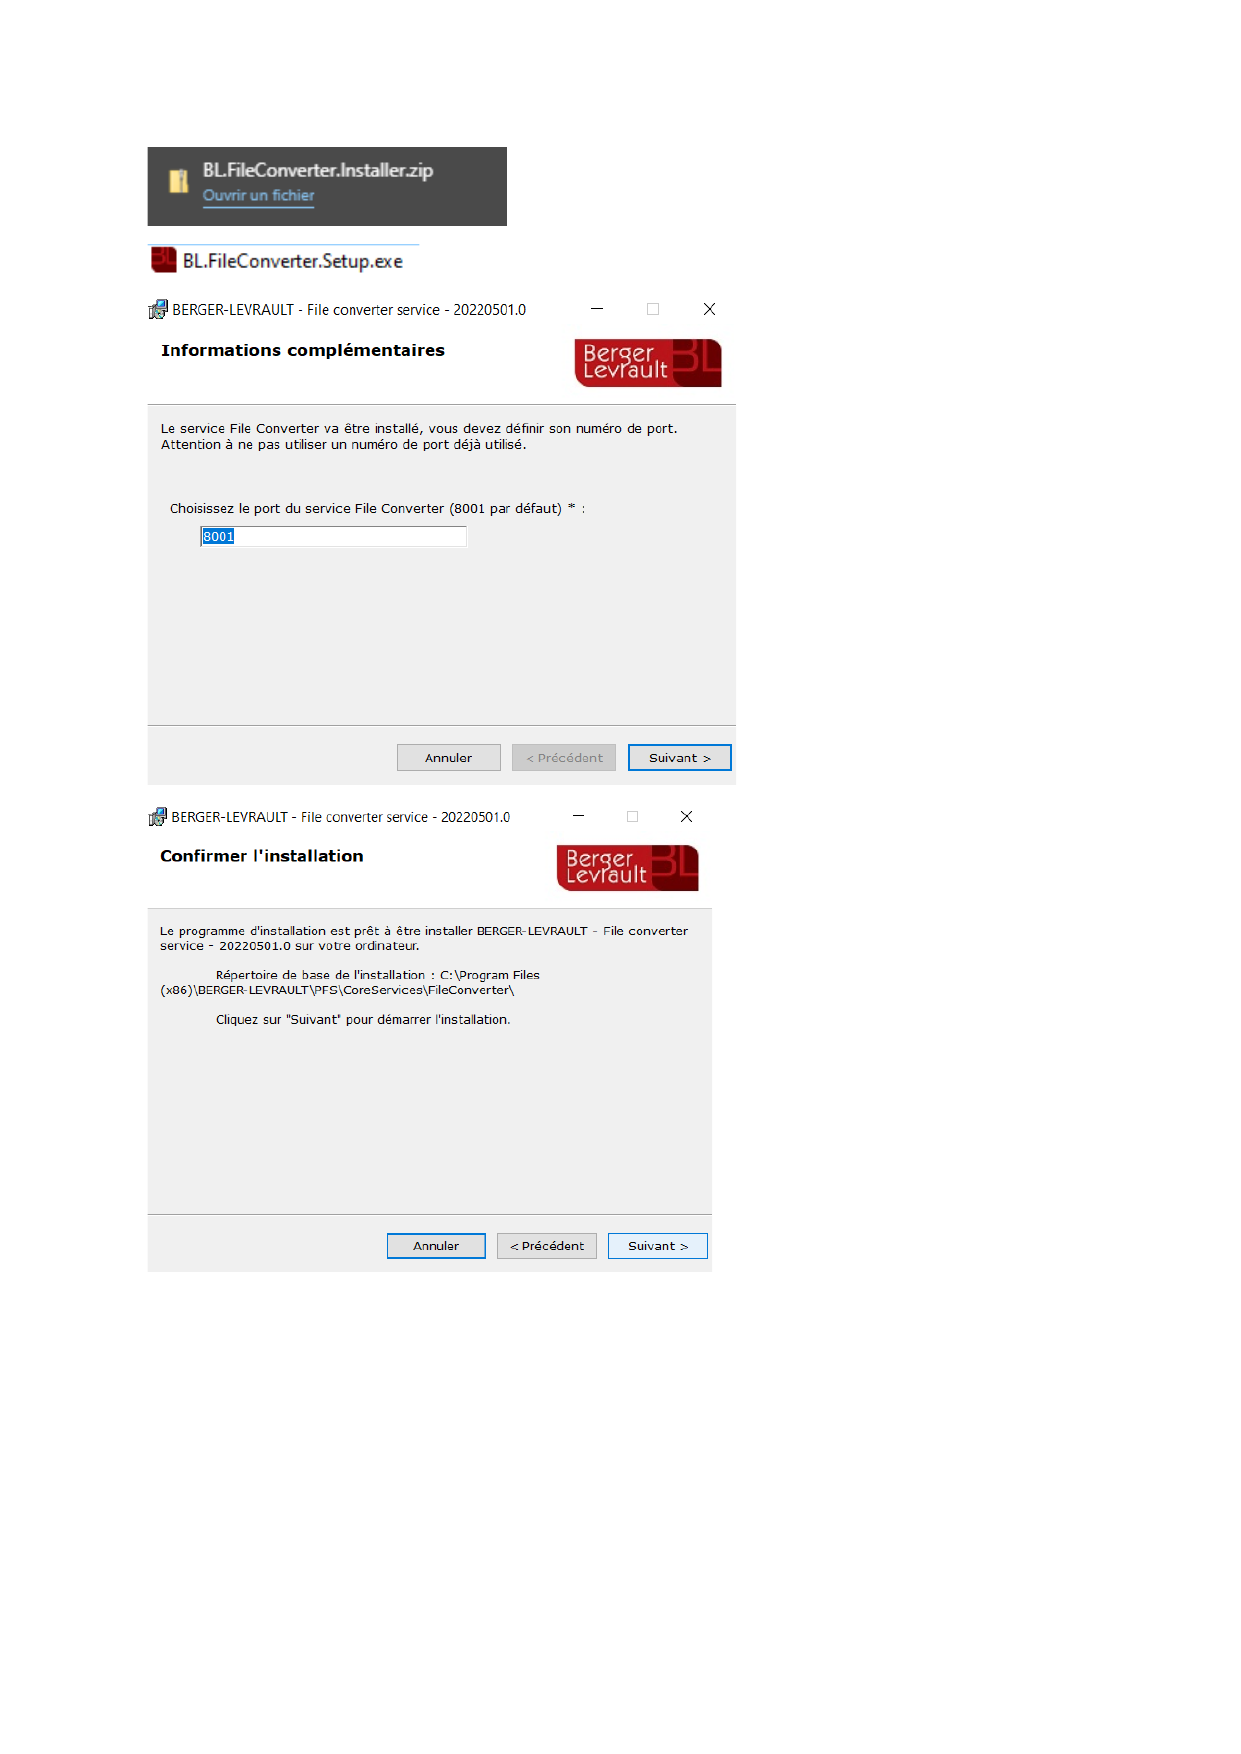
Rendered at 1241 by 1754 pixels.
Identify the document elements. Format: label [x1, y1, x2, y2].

picture [147, 803, 713, 1272]
picture [147, 147, 507, 226]
picture [147, 244, 420, 276]
picture [147, 294, 737, 785]
